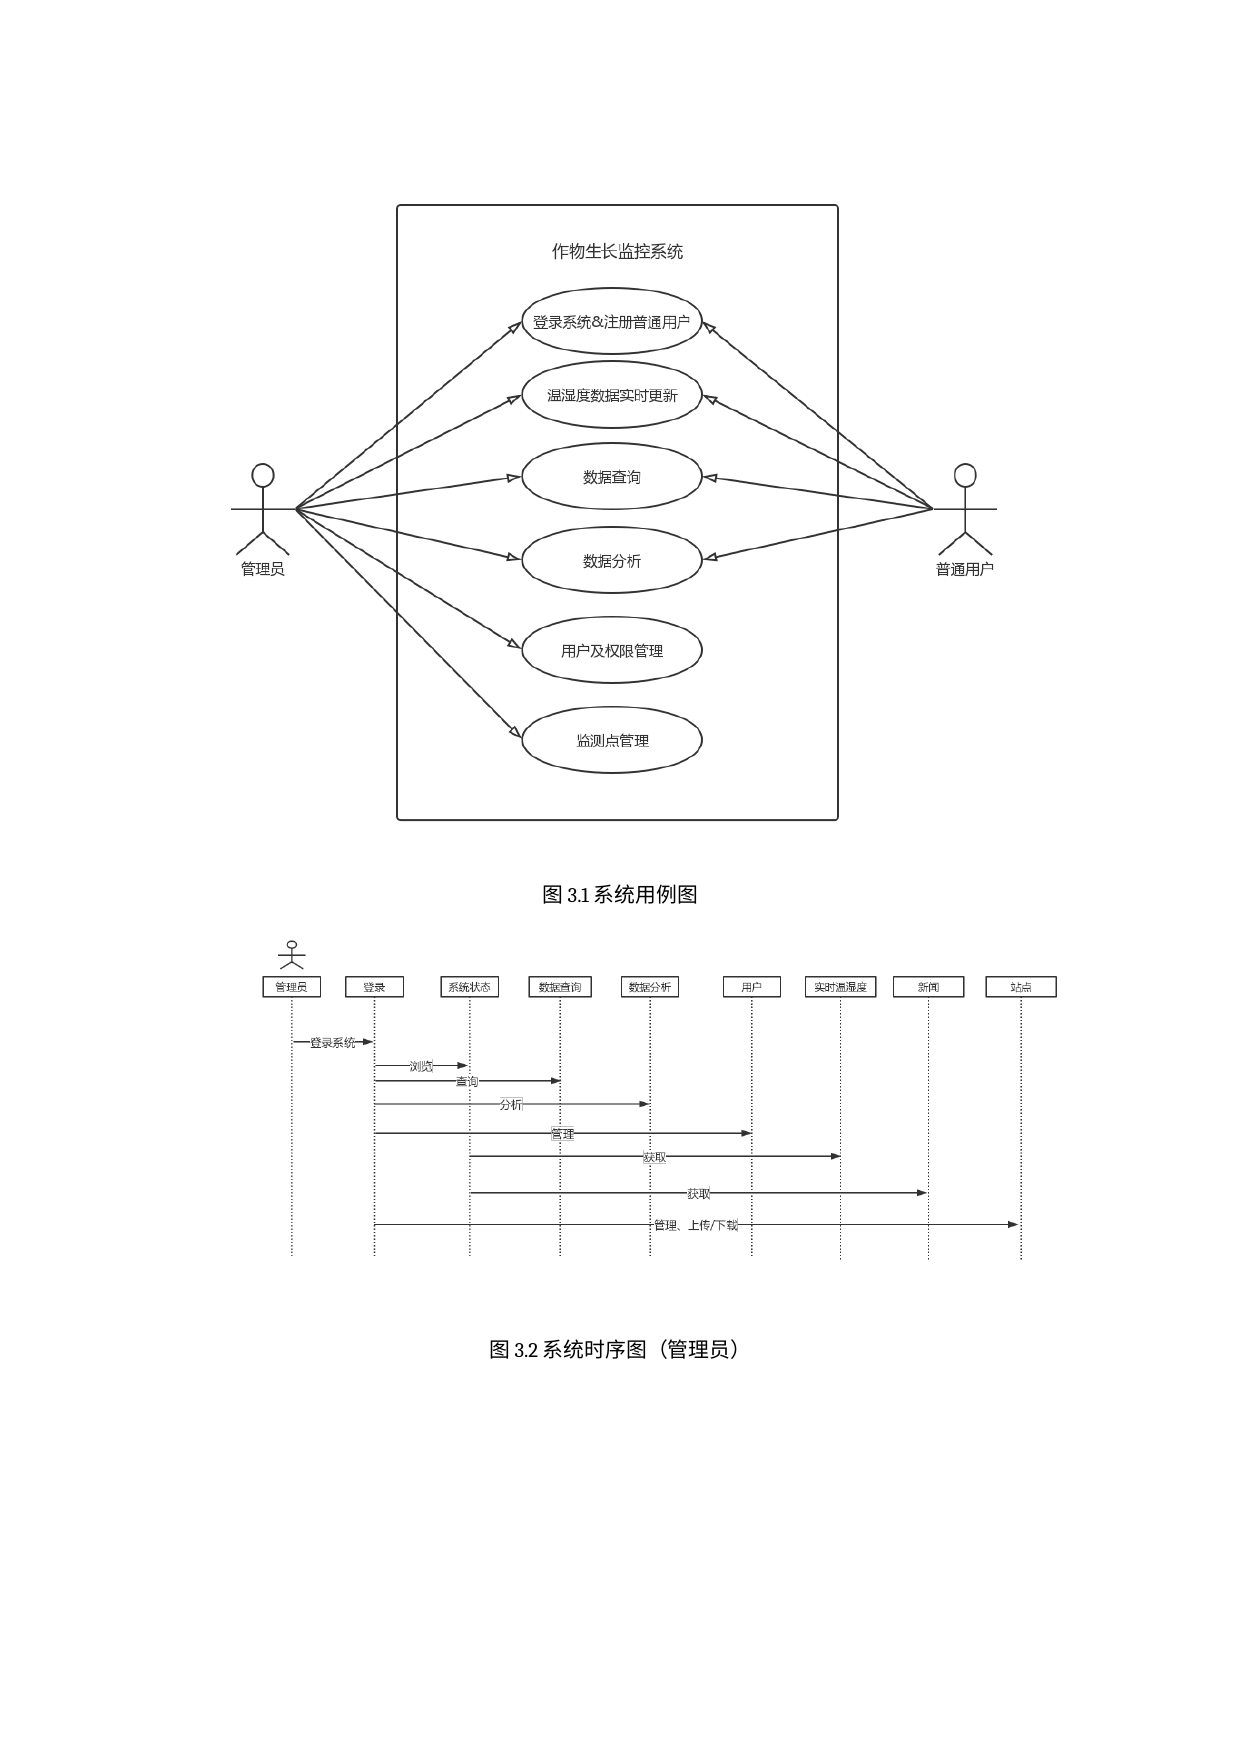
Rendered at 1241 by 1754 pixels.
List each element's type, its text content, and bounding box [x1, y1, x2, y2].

text 图3.2 系统时序图（管理员） [187, 1332, 1053, 1364]
picture [231, 909, 1097, 1301]
text 图3.1 系统用例图 [187, 877, 1053, 909]
picture [187, 162, 1053, 876]
